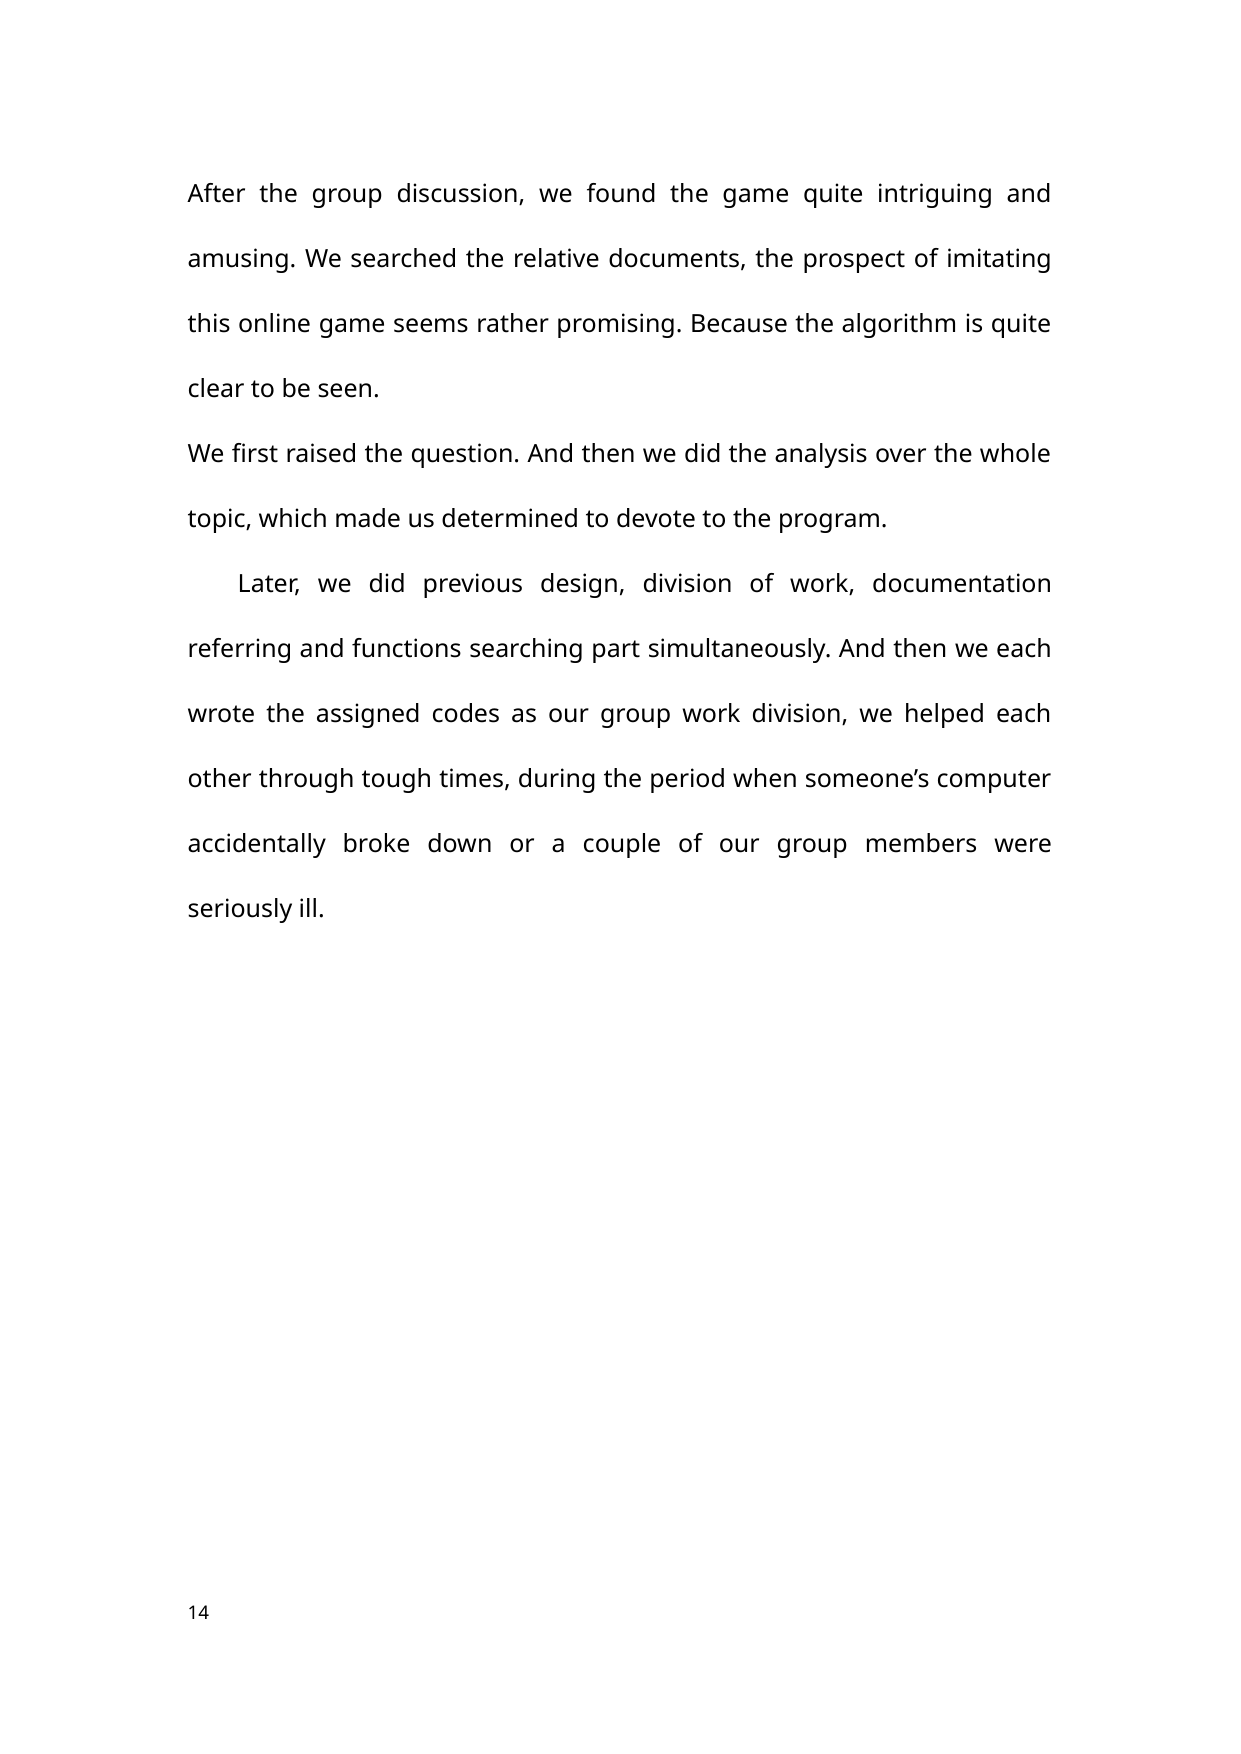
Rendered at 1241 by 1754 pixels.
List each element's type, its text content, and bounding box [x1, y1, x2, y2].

text We first raised the question. And then we did the analysis over the whole topic, which made us determined to devote to the program. [187, 420, 1053, 550]
text Later, we did previous design, division of work, documentation referring and functions searching part simultaneously. And then we each wrote the assigned codes as our group work division, we helped each other through tough times, during the period when someone’s computer accidentally broke down or a couple of our group members were seriously ill. [187, 550, 1053, 940]
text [187, 160, 1053, 420]
